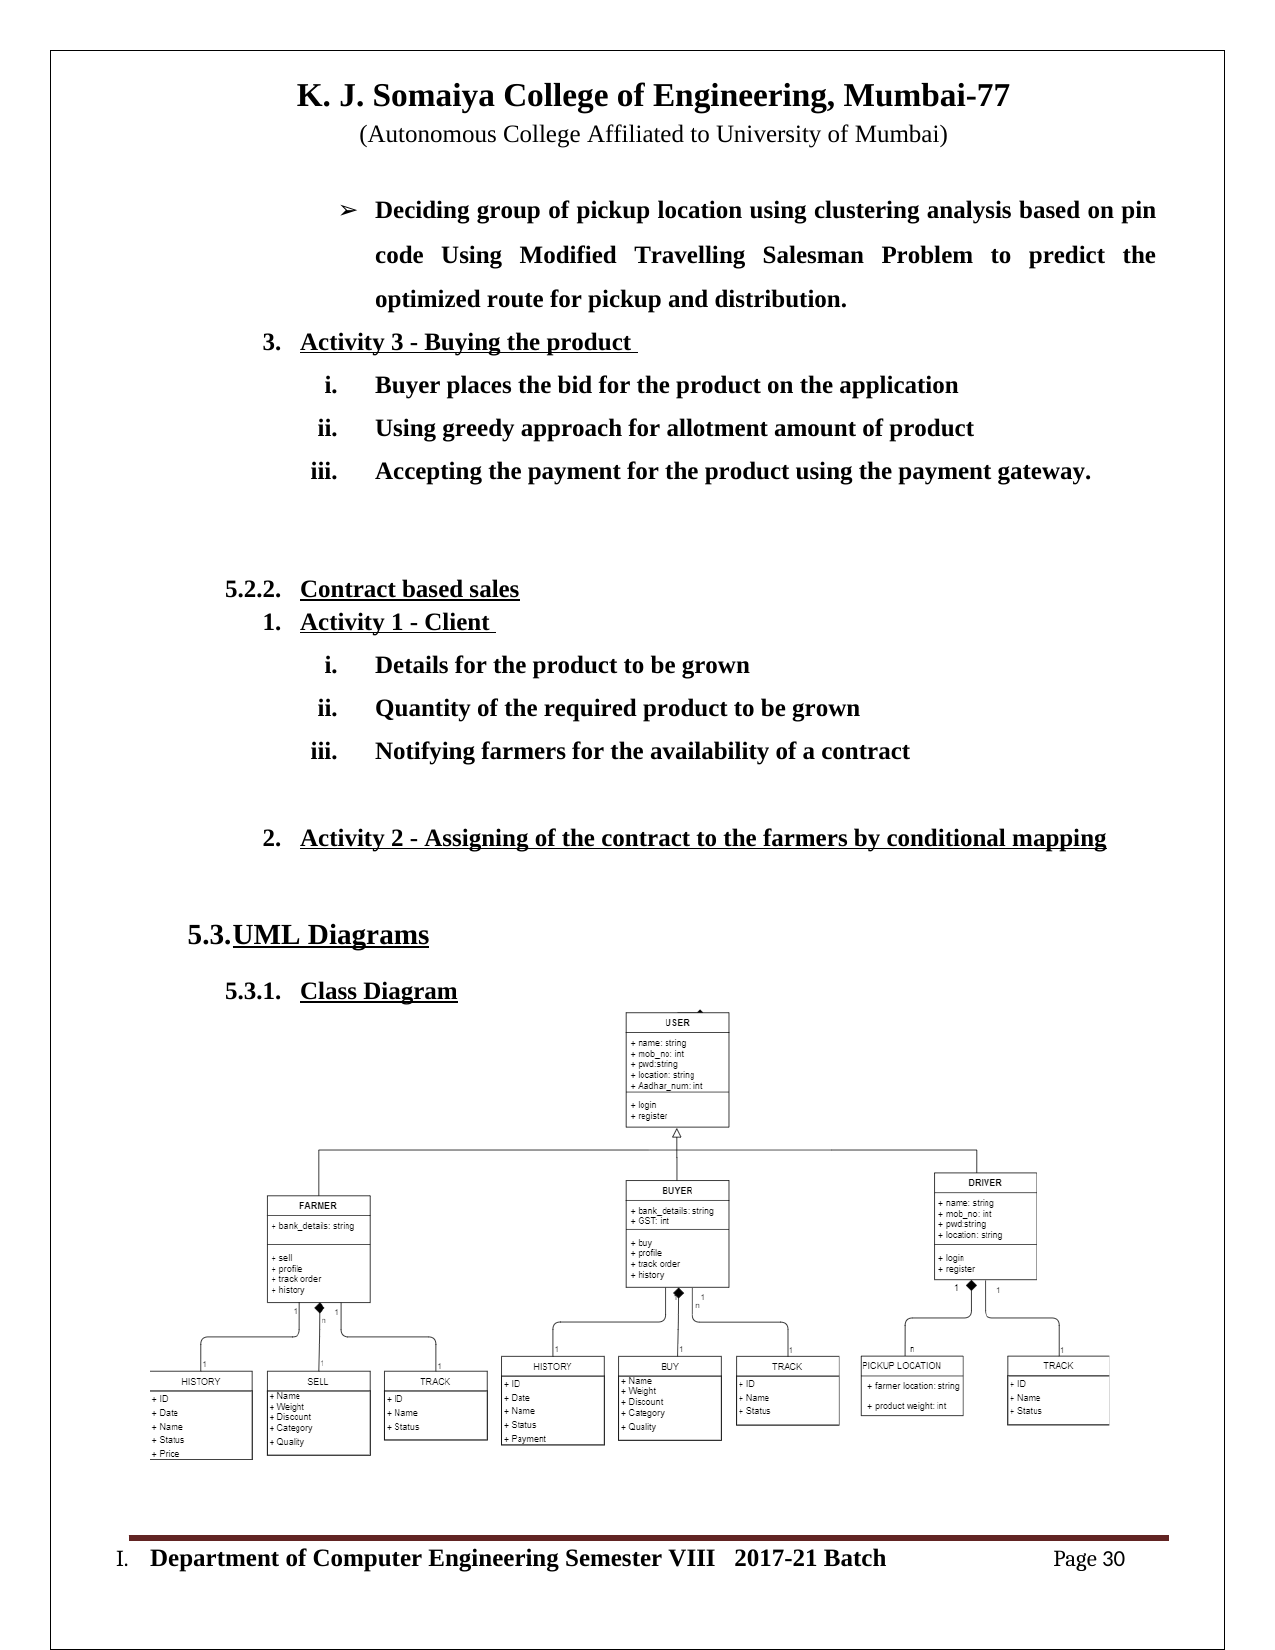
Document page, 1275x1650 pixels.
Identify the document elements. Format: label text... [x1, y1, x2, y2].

picture [150, 1009, 1110, 1460]
list Details for the product to be grown [337, 650, 1157, 679]
subtitle Class Diagram [225, 976, 1157, 1005]
list Activity 3 - Buying the product [262, 327, 1157, 356]
list Deciding group of pickup location using clustering analysis based on pin code Using Modified Travelling Salesman Problem to predict the optimized route for pickup and distribution. [337, 192, 1157, 312]
list Buyer places the bid for the product on the application [337, 370, 1157, 399]
list Using greedy approach for allotment amount of product [337, 413, 1157, 442]
subtitle Contract based sales [225, 574, 1157, 603]
list Activity 2 - Assigning of the contract to the farmers by conditional mapping [262, 823, 1157, 851]
list Accepting the payment for the product using the payment gateway. [337, 456, 1157, 485]
list Notifying farmers for the availability of a contract [337, 736, 1157, 765]
list Quantity of the required product to be grown [337, 693, 1157, 722]
subtitle UML Diagrams [187, 917, 1157, 950]
list Activity 1 - Client [262, 607, 1157, 636]
